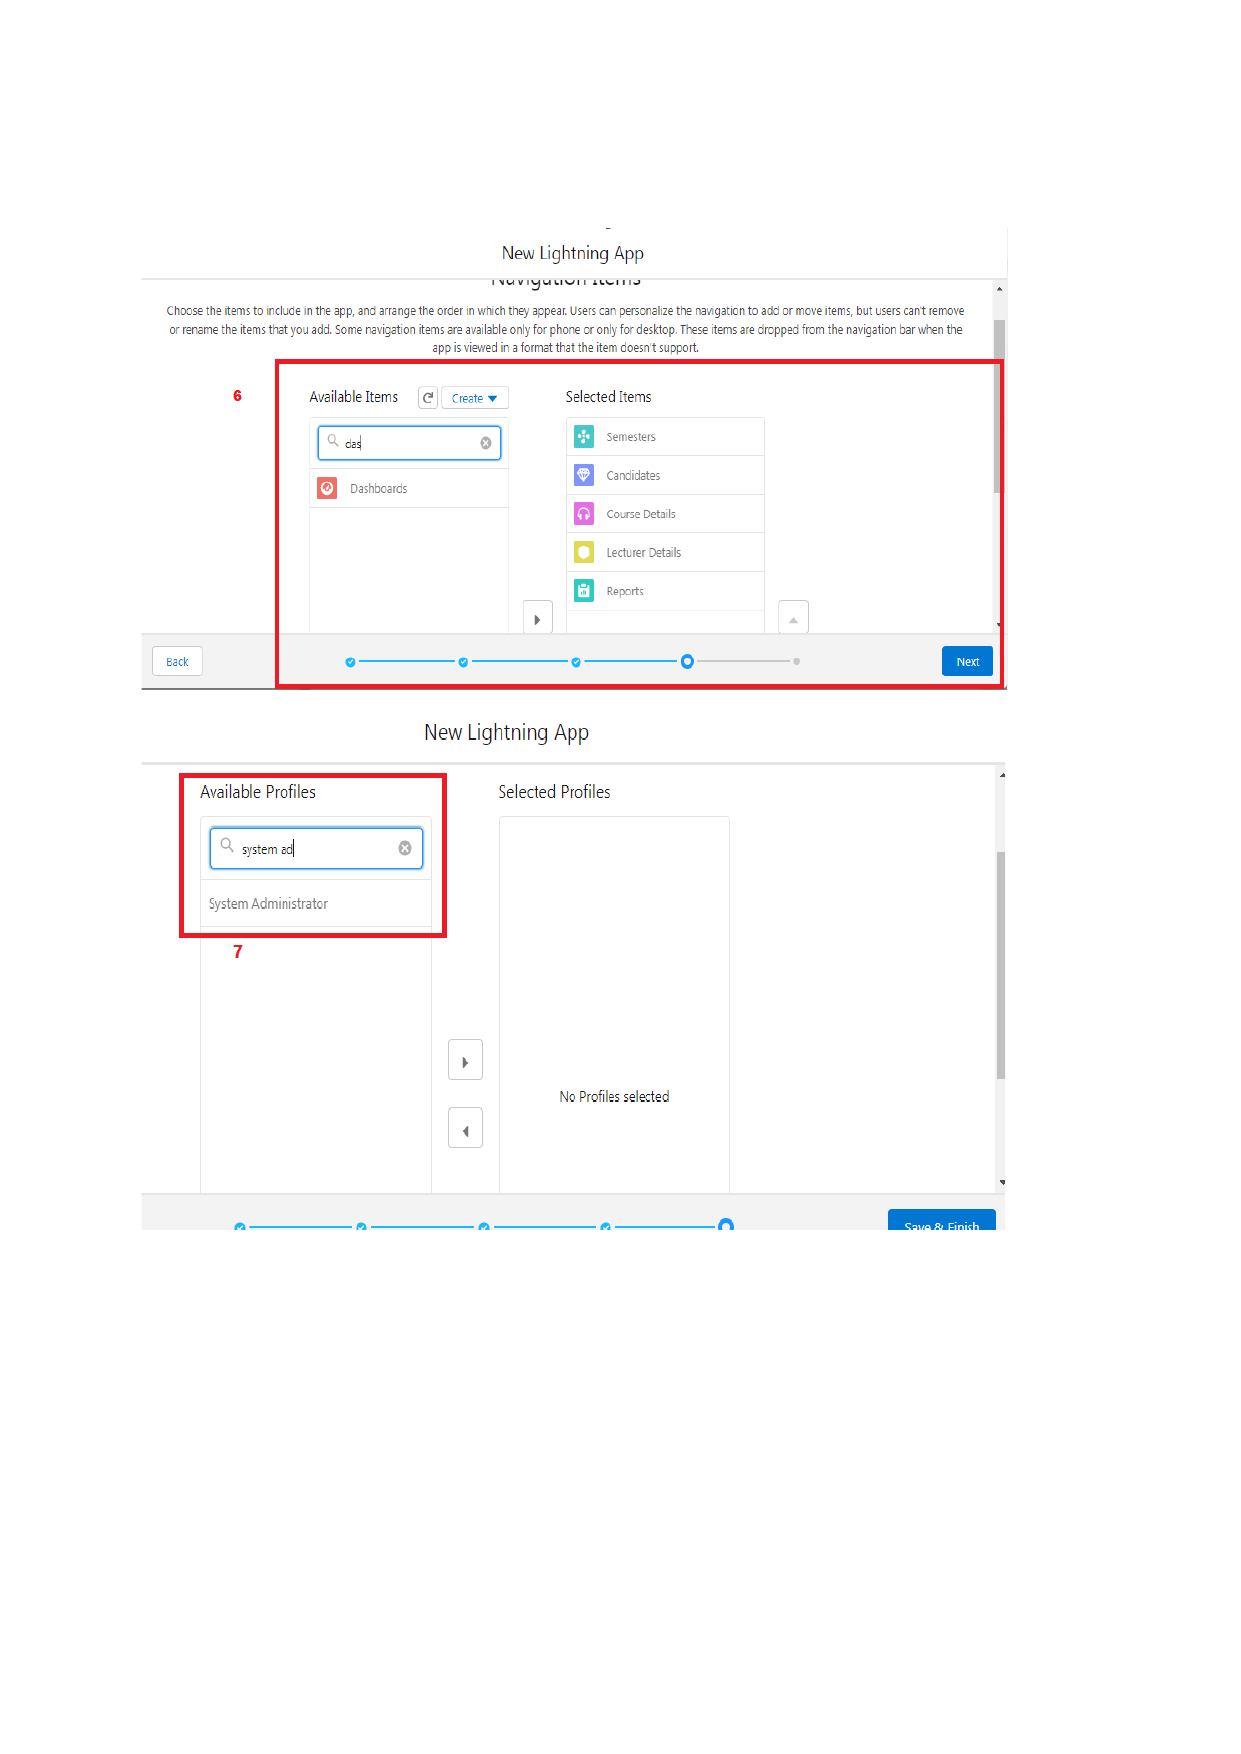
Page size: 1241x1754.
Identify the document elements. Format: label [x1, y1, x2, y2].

picture [141, 228, 1008, 690]
picture [141, 723, 1005, 1230]
